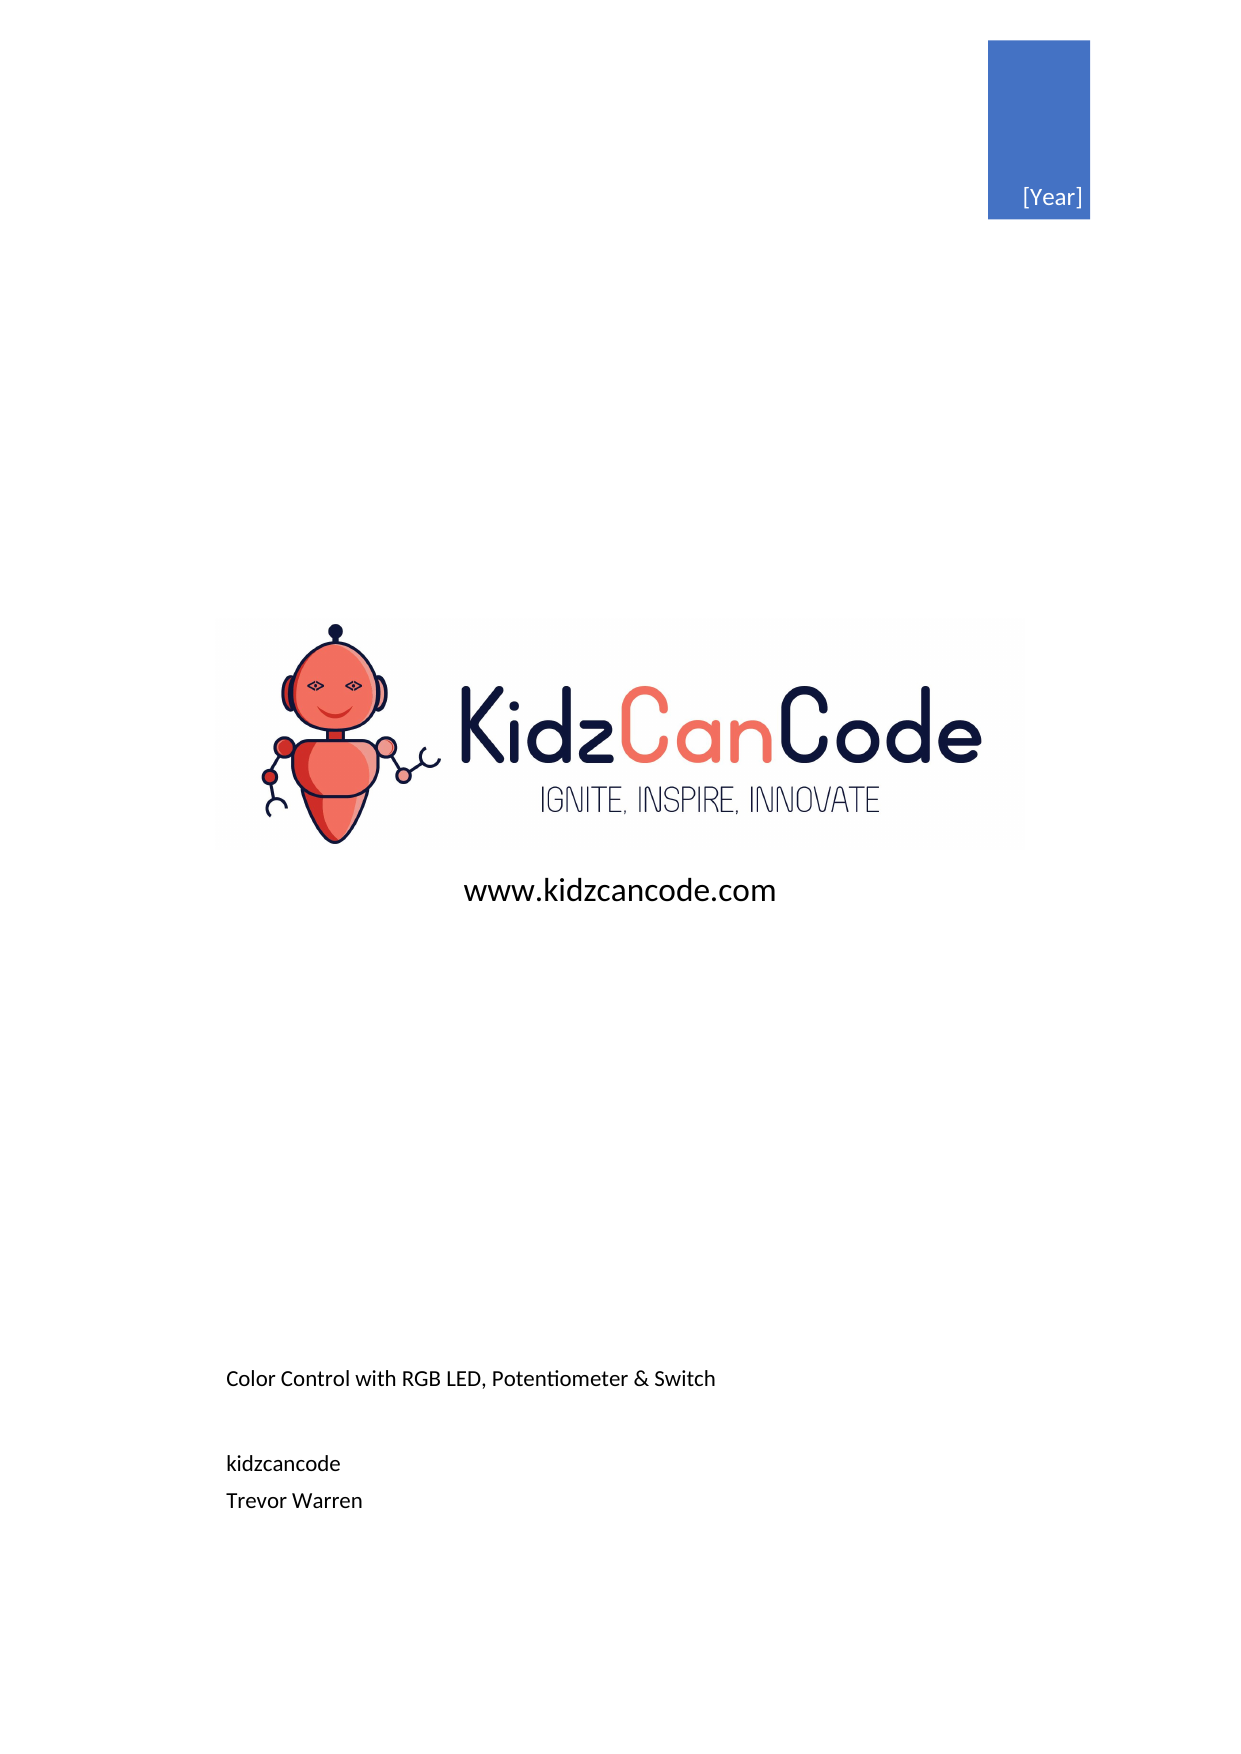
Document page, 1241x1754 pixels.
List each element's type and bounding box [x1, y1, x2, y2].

picture [215, 618, 1025, 850]
